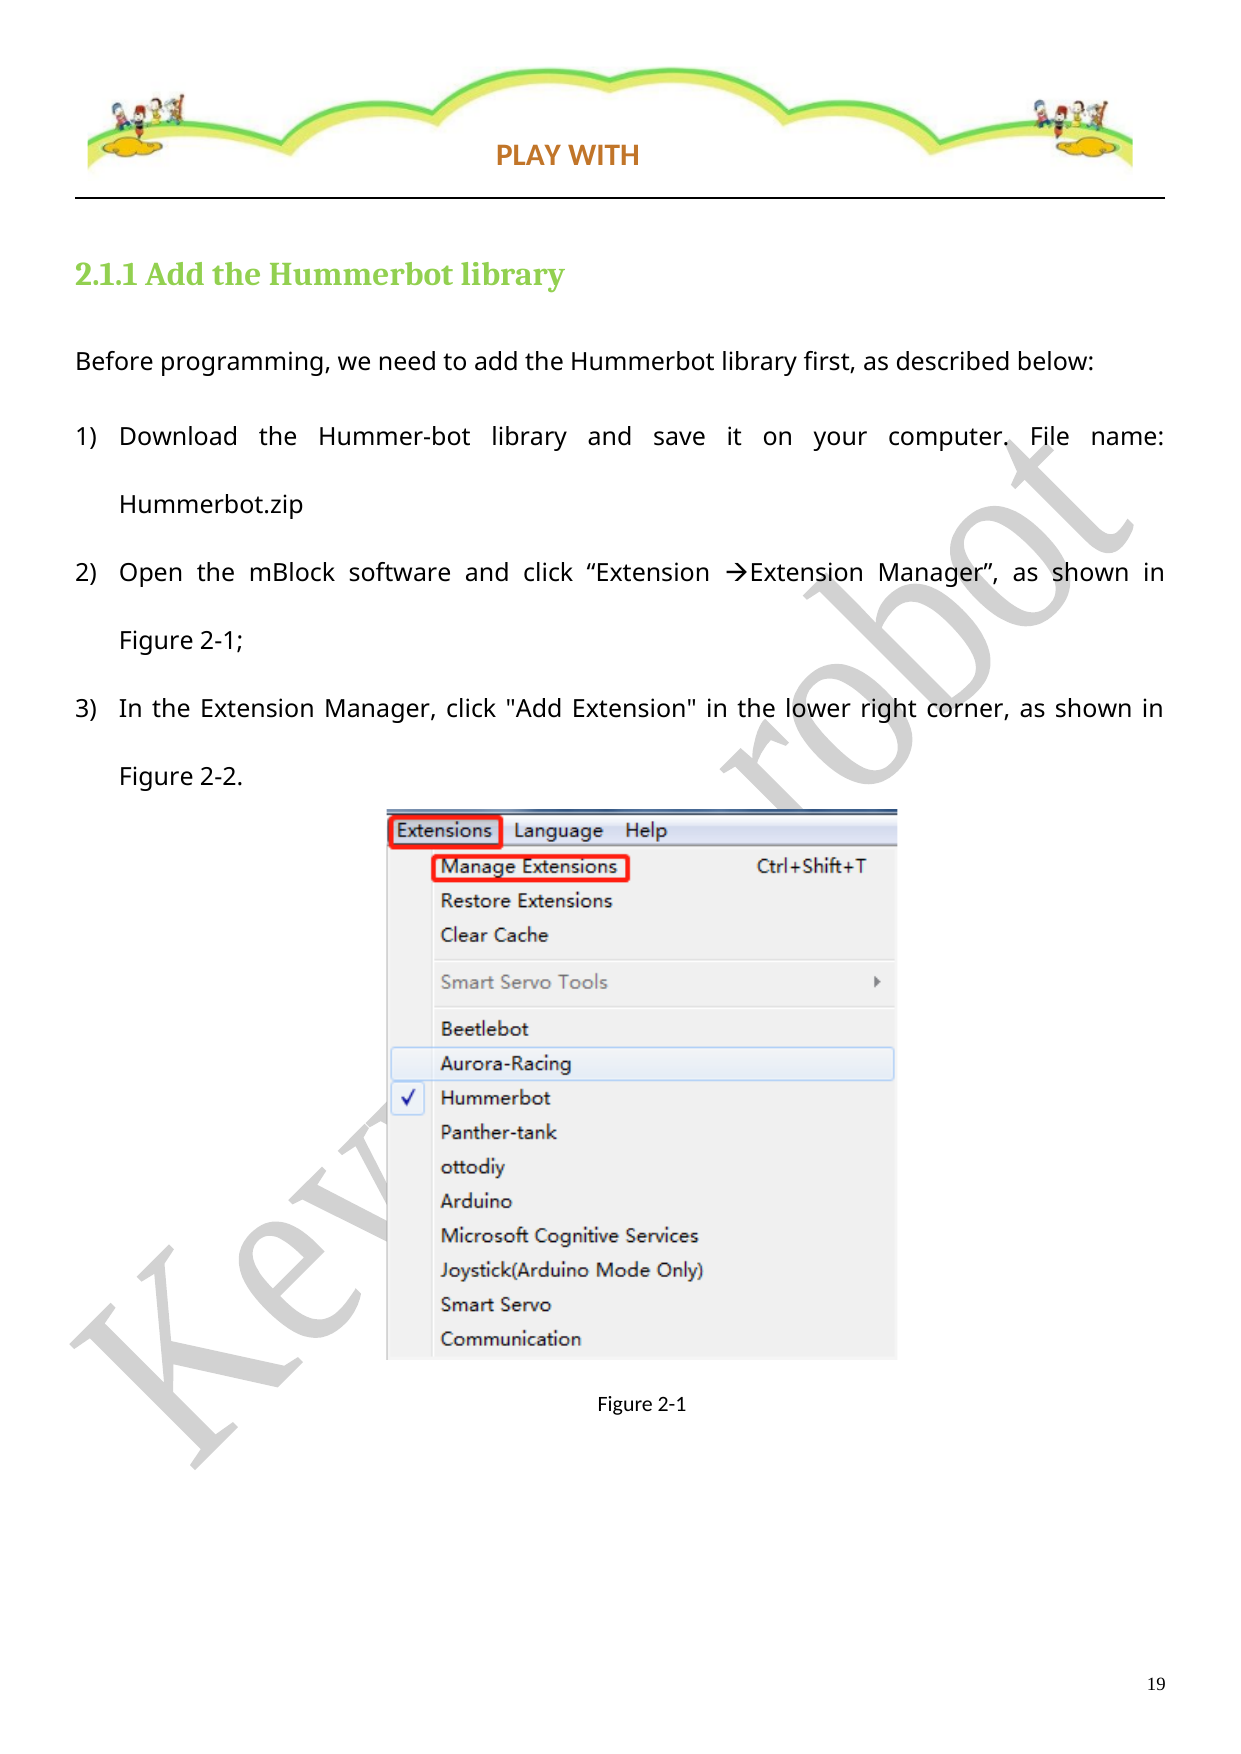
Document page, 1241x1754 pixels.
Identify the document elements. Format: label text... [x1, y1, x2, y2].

list Download the Hummer-bot library and save it on your computer. File name: Hummerbot.zip [75, 402, 1165, 538]
picture [87, 58, 1134, 181]
list Open the mBlock software and click “Extension Extension Manager”, as shown in Figure 2-1; [75, 538, 1165, 673]
subtitle 2.1.1 Add the Hummerbot library [75, 240, 1165, 308]
text Before programming, we need to add the Hummerbot library first, as described below: [75, 327, 1165, 395]
list In the Extension Manager, click "Add Extension" in the lower right corner, as shown in Figure 2-2. [75, 673, 1165, 809]
list Figure 2-1 [119, 1387, 1165, 1421]
picture [386, 809, 898, 1360]
